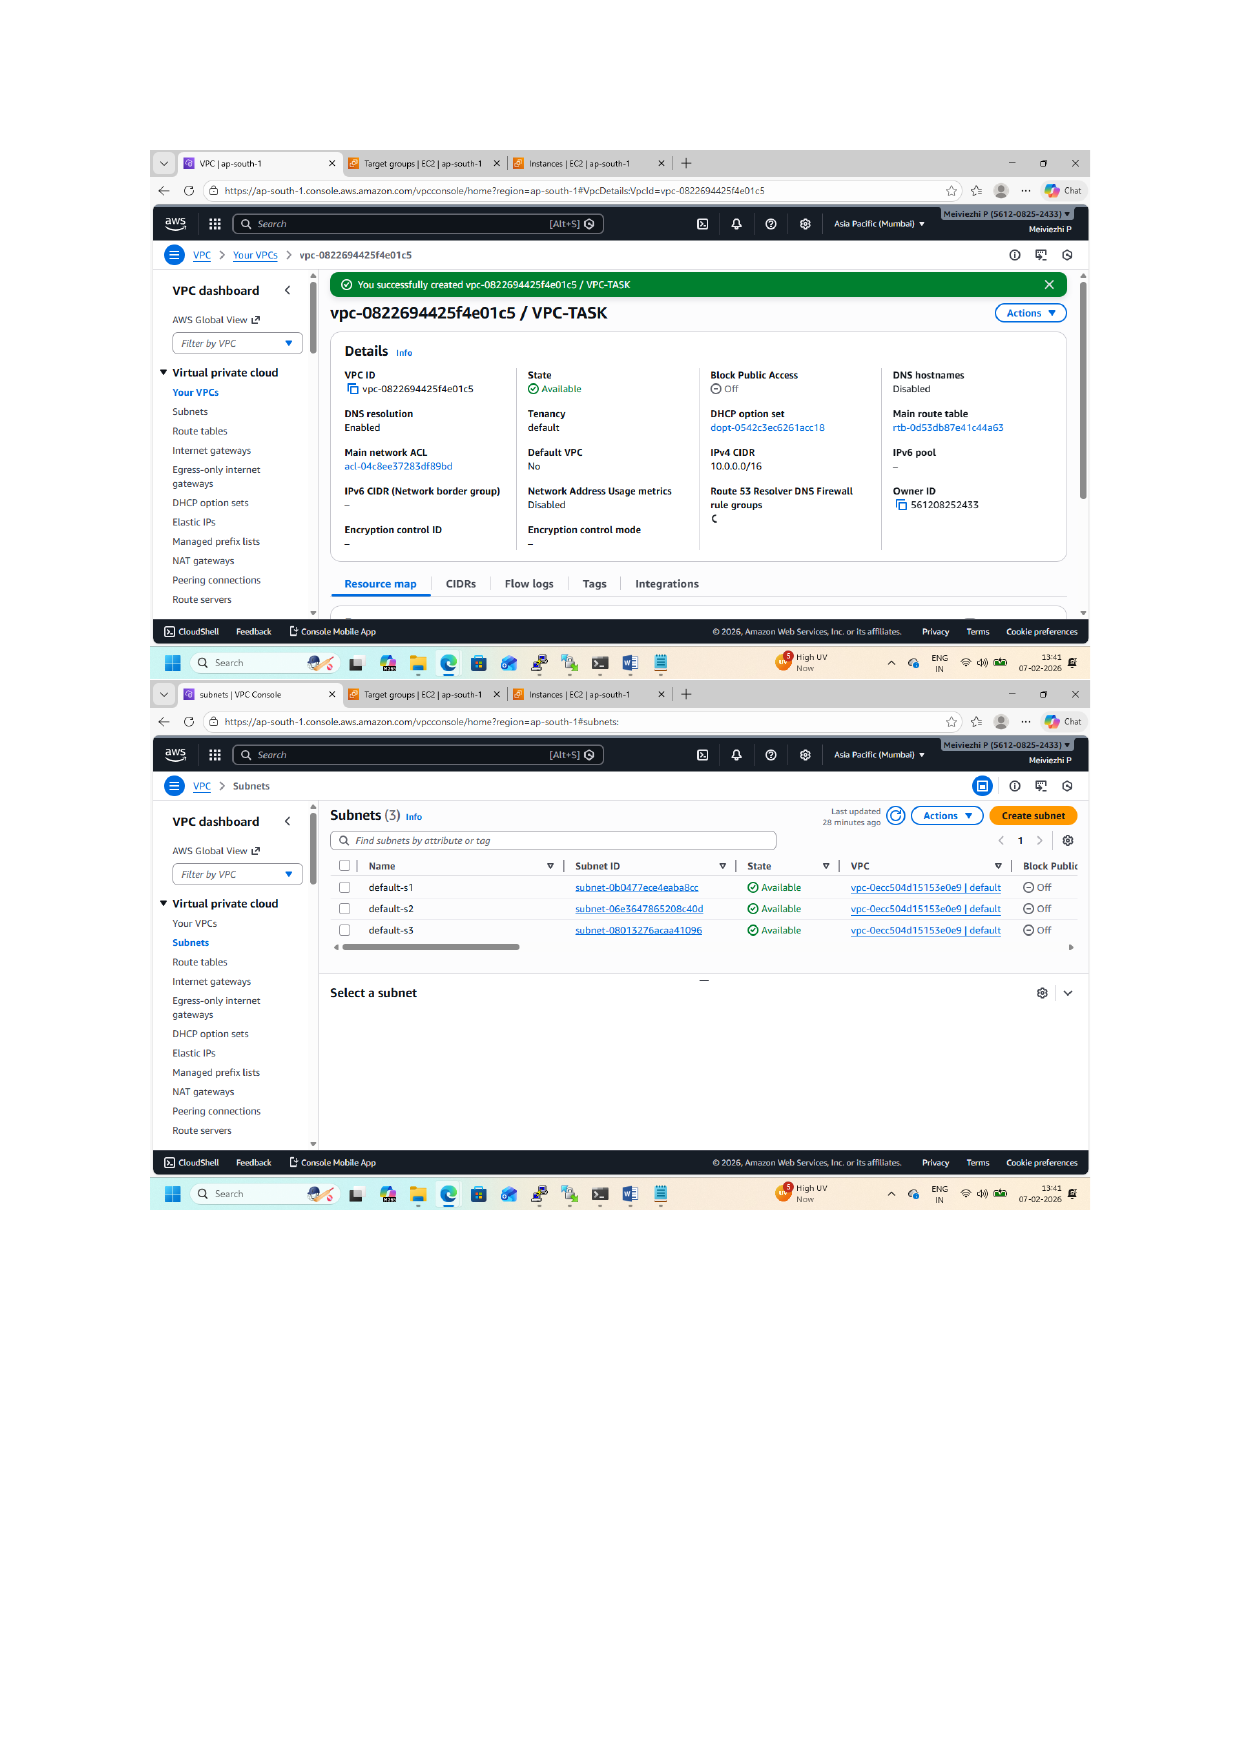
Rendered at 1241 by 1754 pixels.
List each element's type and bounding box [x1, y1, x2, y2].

picture [150, 680, 1091, 1210]
picture [150, 150, 1091, 679]
